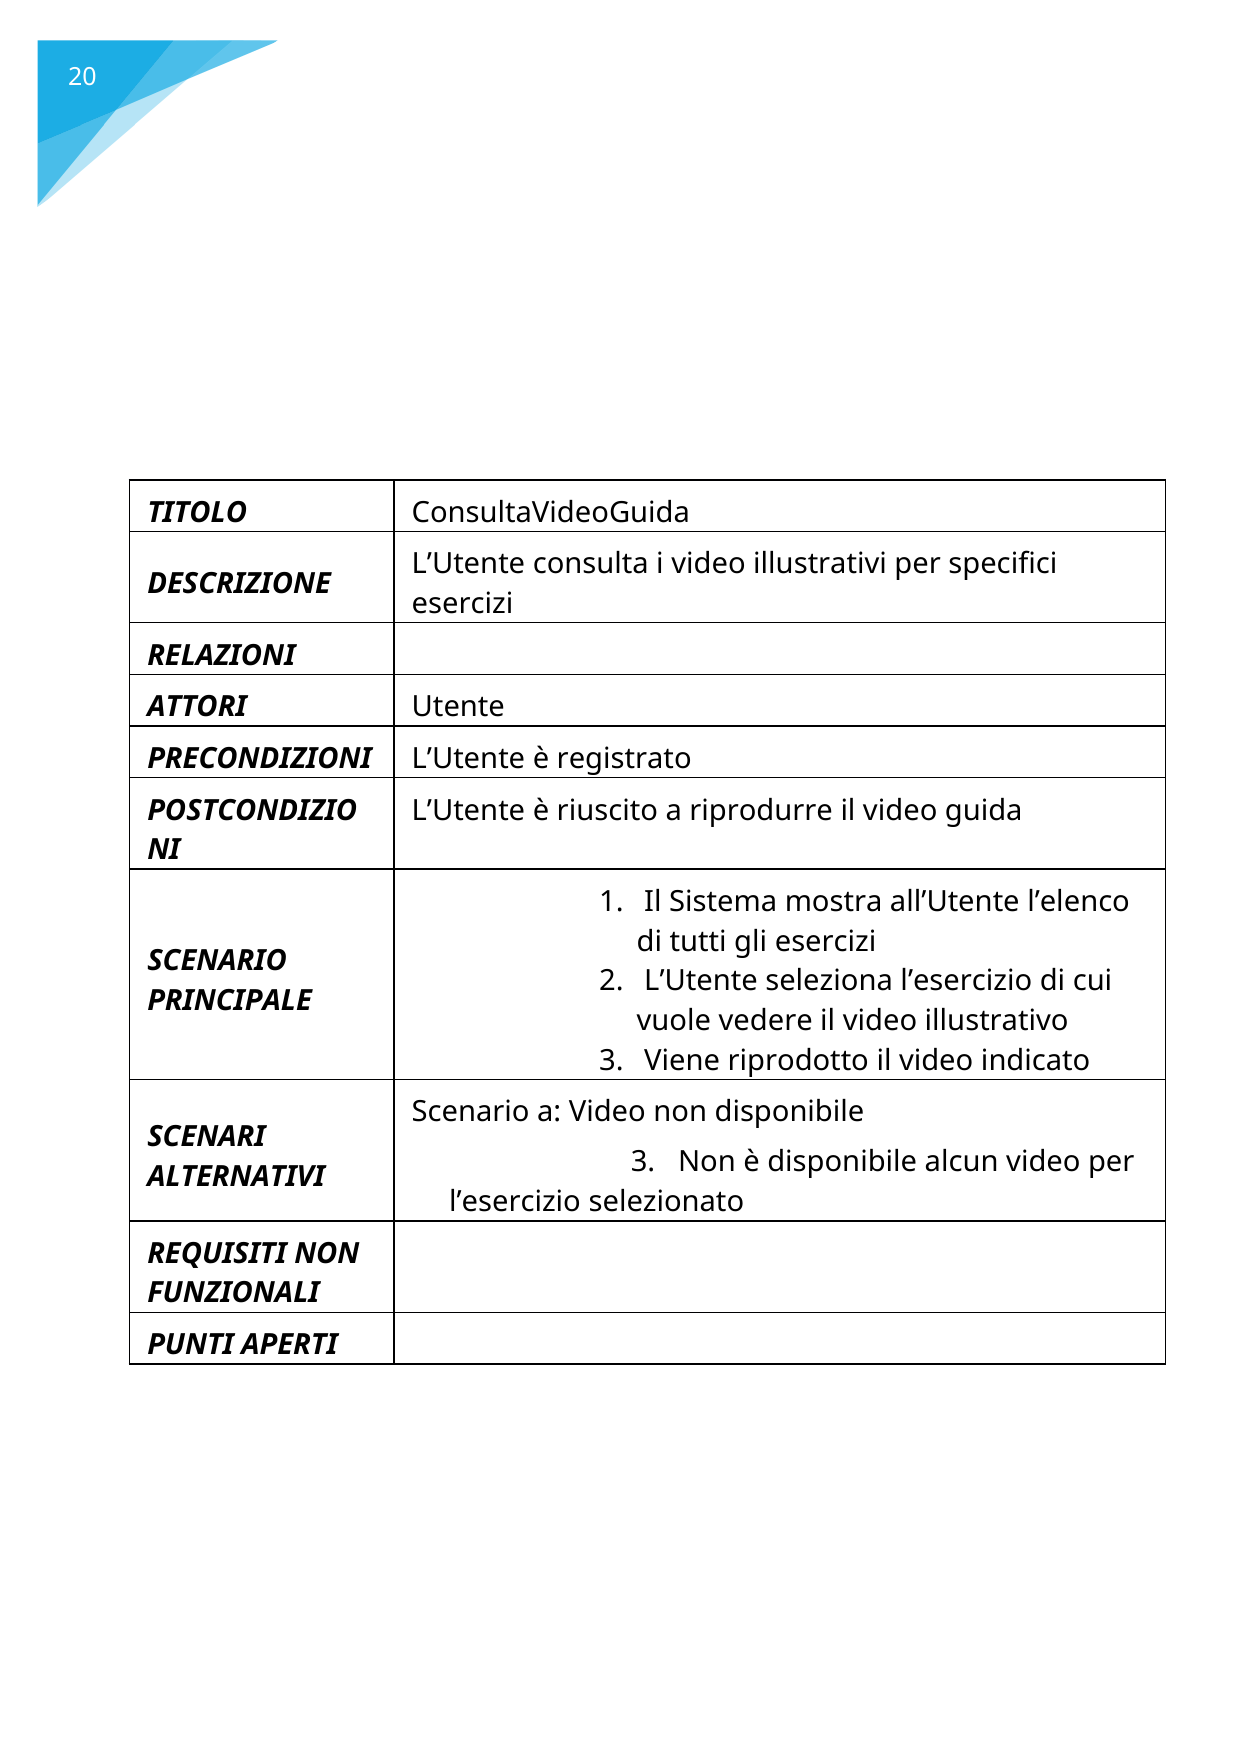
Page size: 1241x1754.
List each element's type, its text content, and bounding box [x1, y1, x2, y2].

table_cell L’Utente è riuscito a riprodurre il video guida [395, 778, 1165, 868]
table_header TITOLO [130, 481, 393, 531]
table_cell L’Utente consulta i video illustrativi per specifici esercizi [395, 532, 1165, 622]
table_cell DESCRIZIONE [130, 532, 393, 622]
table_cell PRECONDIZIONI [130, 727, 393, 777]
table_cell RELAZIONI [130, 623, 393, 673]
table_cell REQUISITI NON FUNZIONALI [130, 1222, 393, 1311]
table_cell ATTORI [130, 675, 393, 725]
table_cell SCENARIO PRINCIPALE [130, 870, 393, 1079]
table_header ConsultaVideoGuida [395, 481, 1165, 531]
table_cell POSTCONDIZIONI [130, 778, 393, 868]
table_cell Scenario a: Video non disponibile 3. Non è disponibile alcun video per l’esercizio selezionato [395, 1080, 1165, 1220]
table_cell L’Utente è registrato [395, 727, 1165, 777]
table_cell SCENARI ALTERNATIVI [130, 1080, 393, 1220]
table_cell Il Sistema mostra all’Utente l’elenco di tutti gli esercizi L’Utente seleziona l’esercizio di cui vuole vedere il video illustrativo Viene riprodotto il video indicato [395, 870, 1165, 1079]
table_cell Utente [395, 675, 1165, 725]
picture [37, 40, 279, 209]
table_cell [395, 1313, 1165, 1363]
table_cell [395, 1222, 1165, 1311]
table_cell PUNTI APERTI [130, 1313, 393, 1363]
table_cell [395, 623, 1165, 673]
